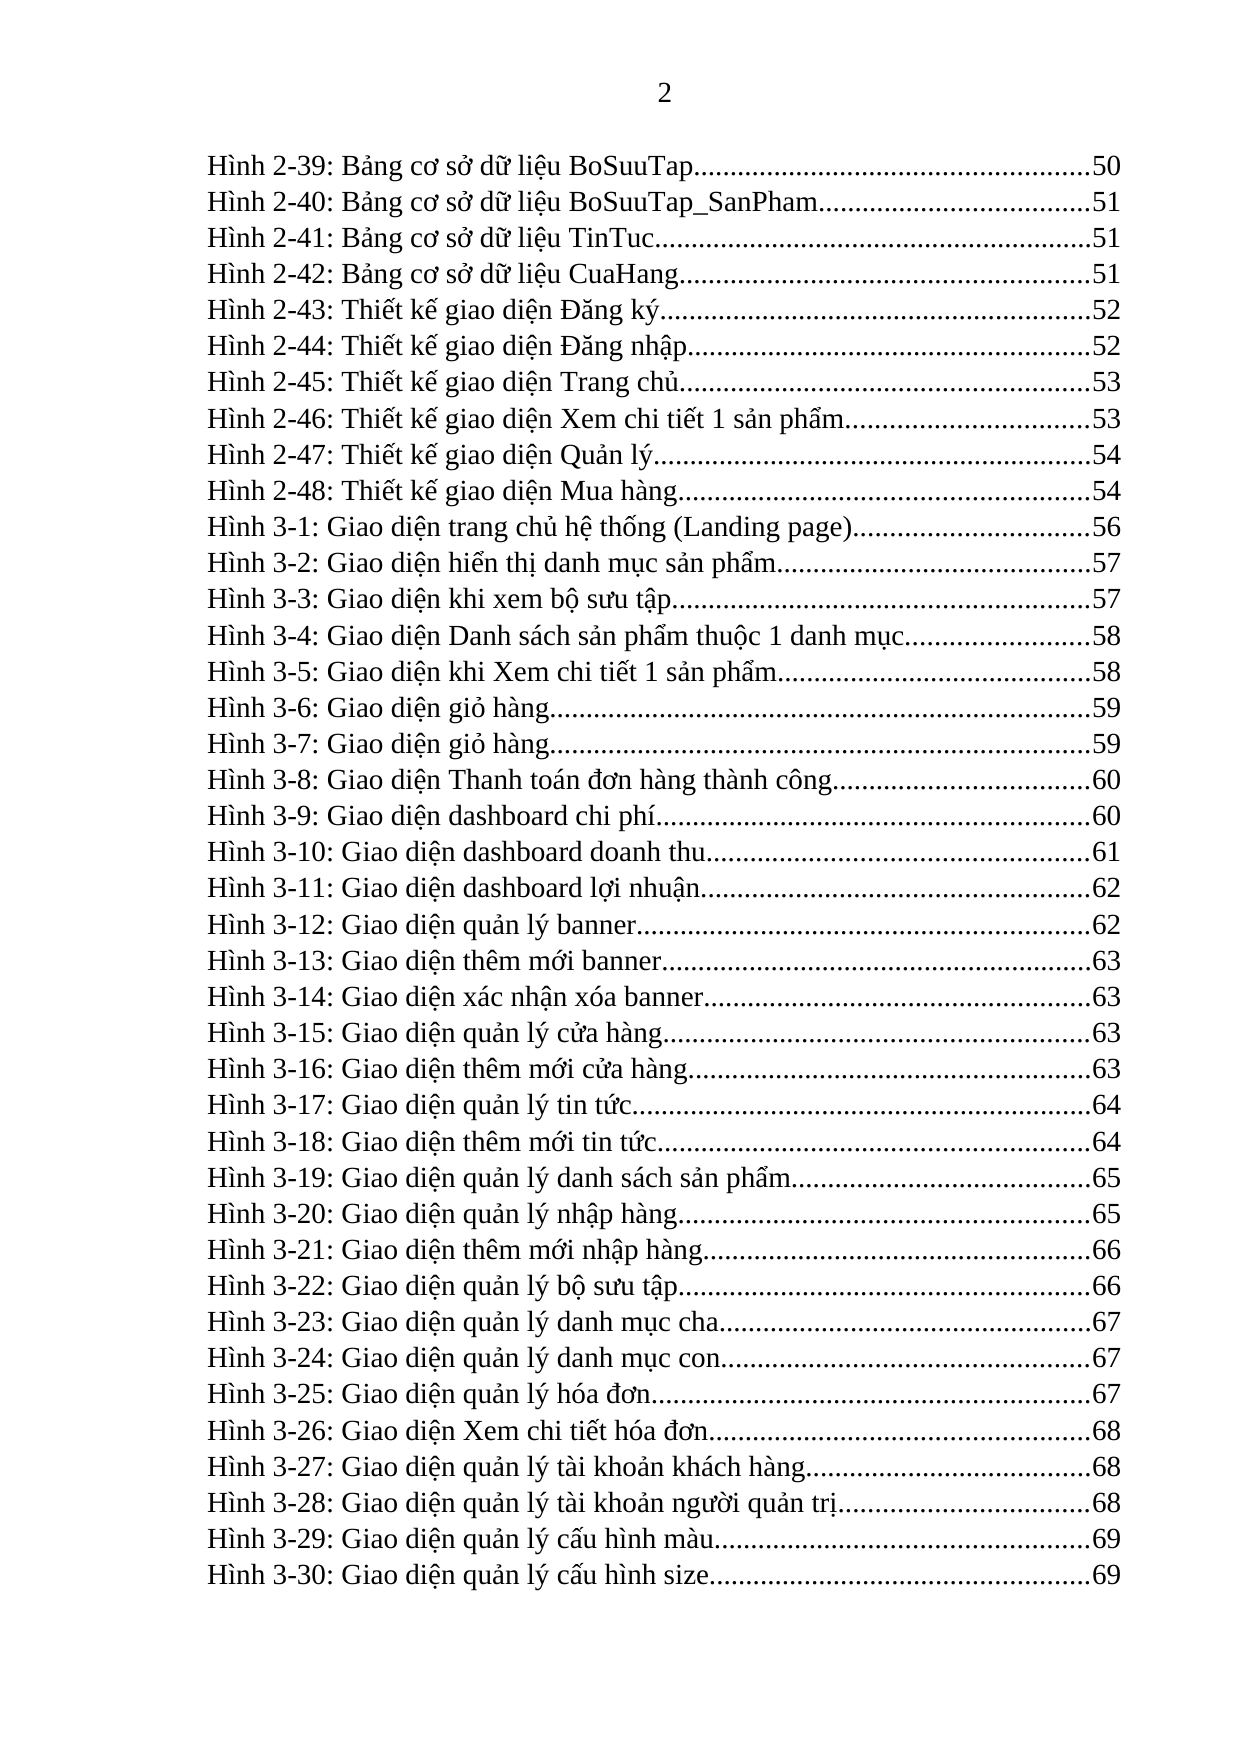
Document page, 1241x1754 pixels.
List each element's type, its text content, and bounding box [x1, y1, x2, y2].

text Hình 3-8: Giao diện Thanh toán đơn hàng thành công 60 [207, 762, 1122, 796]
text Hình 3-29: Giao diện quản lý cấu hình màu 69 [207, 1521, 1122, 1555]
text Hình 3-11: Giao diện dashboard lợi nhuận 62 [207, 871, 1122, 904]
text Hình 2-48: Thiết kế giao diện Mua hàng 54 [207, 473, 1122, 507]
text Hình 2-46: Thiết kế giao diện Xem chi tiết 1 sản phẩm 53 [207, 401, 1122, 434]
text Hình 3-9: Giao diện dashboard chi phí 60 [207, 798, 1122, 832]
text Hình 2-40: Bảng cơ sở dữ liệu BoSuuTap_SanPham 51 [207, 184, 1122, 217]
text Hình 3-7: Giao diện giỏ hàng 59 [207, 726, 1122, 759]
text Hình 3-23: Giao diện quản lý danh mục cha 67 [207, 1304, 1122, 1338]
text Hình 2-39: Bảng cơ sở dữ liệu BoSuuTap 50 [207, 148, 1122, 181]
text Hình 3-6: Giao diện giỏ hàng 59 [207, 690, 1122, 723]
text Hình 3-28: Giao diện quản lý tài khoản người quản trị 68 [207, 1485, 1122, 1519]
text Hình 3-30: Giao diện quản lý cấu hình size 69 [207, 1557, 1122, 1591]
text Hình 2-45: Thiết kế giao diện Trang chủ 53 [207, 364, 1122, 398]
text Hình 3-4: Giao diện Danh sách sản phẩm thuộc 1 danh mục 58 [207, 618, 1122, 651]
text Hình 2-44: Thiết kế giao diện Đăng nhập 52 [207, 328, 1122, 362]
text Hình 2-47: Thiết kế giao diện Quản lý 54 [207, 437, 1122, 470]
text Hình 3-19: Giao diện quản lý danh sách sản phẩm 65 [207, 1160, 1122, 1193]
text Hình 3-2: Giao diện hiển thị danh mục sản phẩm 57 [207, 545, 1122, 579]
text Hình 3-15: Giao diện quản lý cửa hàng 63 [207, 1015, 1122, 1049]
text Hình 3-10: Giao diện dashboard doanh thu 61 [207, 834, 1122, 868]
text Hình 3-14: Giao diện xác nhận xóa banner 63 [207, 979, 1122, 1013]
text Hình 3-27: Giao diện quản lý tài khoản khách hàng 68 [207, 1449, 1122, 1482]
text Hình 3-18: Giao diện thêm mới tin tức 64 [207, 1124, 1122, 1157]
text Hình 3-24: Giao diện quản lý danh mục con 67 [207, 1341, 1122, 1374]
text Hình 3-20: Giao diện quản lý nhập hàng 65 [207, 1196, 1122, 1229]
text Hình 2-43: Thiết kế giao diện Đăng ký 52 [207, 292, 1122, 326]
text Hình 3-25: Giao diện quản lý hóa đơn 67 [207, 1377, 1122, 1410]
text Hình 3-5: Giao diện khi Xem chi tiết 1 sản phẩm 58 [207, 654, 1122, 687]
text Hình 2-41: Bảng cơ sở dữ liệu TinTuc 51 [207, 220, 1122, 253]
text Hình 3-21: Giao diện thêm mới nhập hàng 66 [207, 1232, 1122, 1266]
text Hình 3-12: Giao diện quản lý banner 62 [207, 907, 1122, 940]
text Hình 3-13: Giao diện thêm mới banner 63 [207, 943, 1122, 976]
text Hình 3-22: Giao diện quản lý bộ sưu tập 66 [207, 1268, 1122, 1302]
text Hình 3-17: Giao diện quản lý tin tức 64 [207, 1087, 1122, 1121]
text Hình 3-26: Giao diện Xem chi tiết hóa đơn 68 [207, 1413, 1122, 1446]
text Hình 3-3: Giao diện khi xem bộ sưu tập 57 [207, 581, 1122, 615]
text Hình 3-1: Giao diện trang chủ hệ thống (Landing page) 56 [207, 509, 1122, 543]
text Hình 3-16: Giao diện thêm mới cửa hàng 63 [207, 1051, 1122, 1085]
text Hình 2-42: Bảng cơ sở dữ liệu CuaHang 51 [207, 256, 1122, 290]
